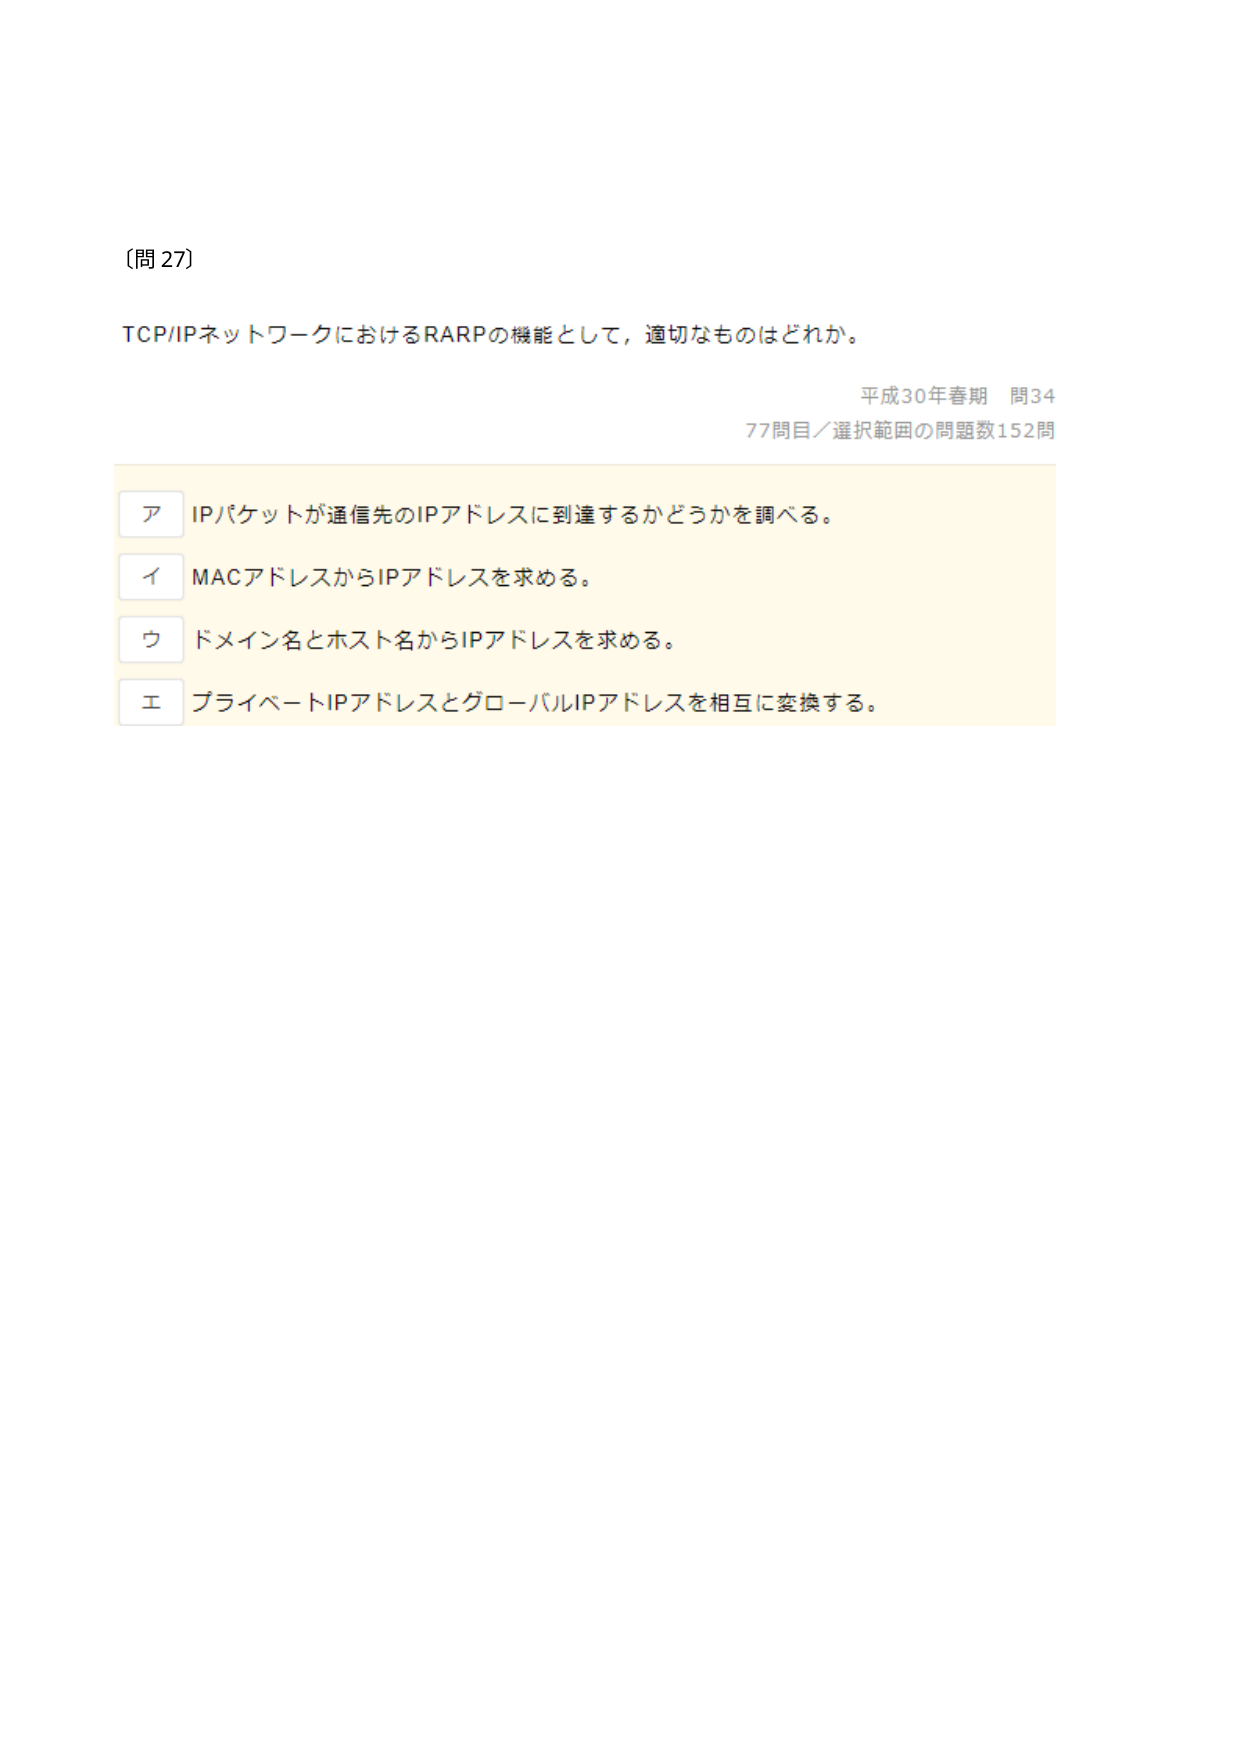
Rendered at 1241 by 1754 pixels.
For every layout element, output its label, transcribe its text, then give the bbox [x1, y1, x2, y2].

picture [114, 314, 1057, 726]
text 〔問27〕 [112, 239, 1128, 277]
